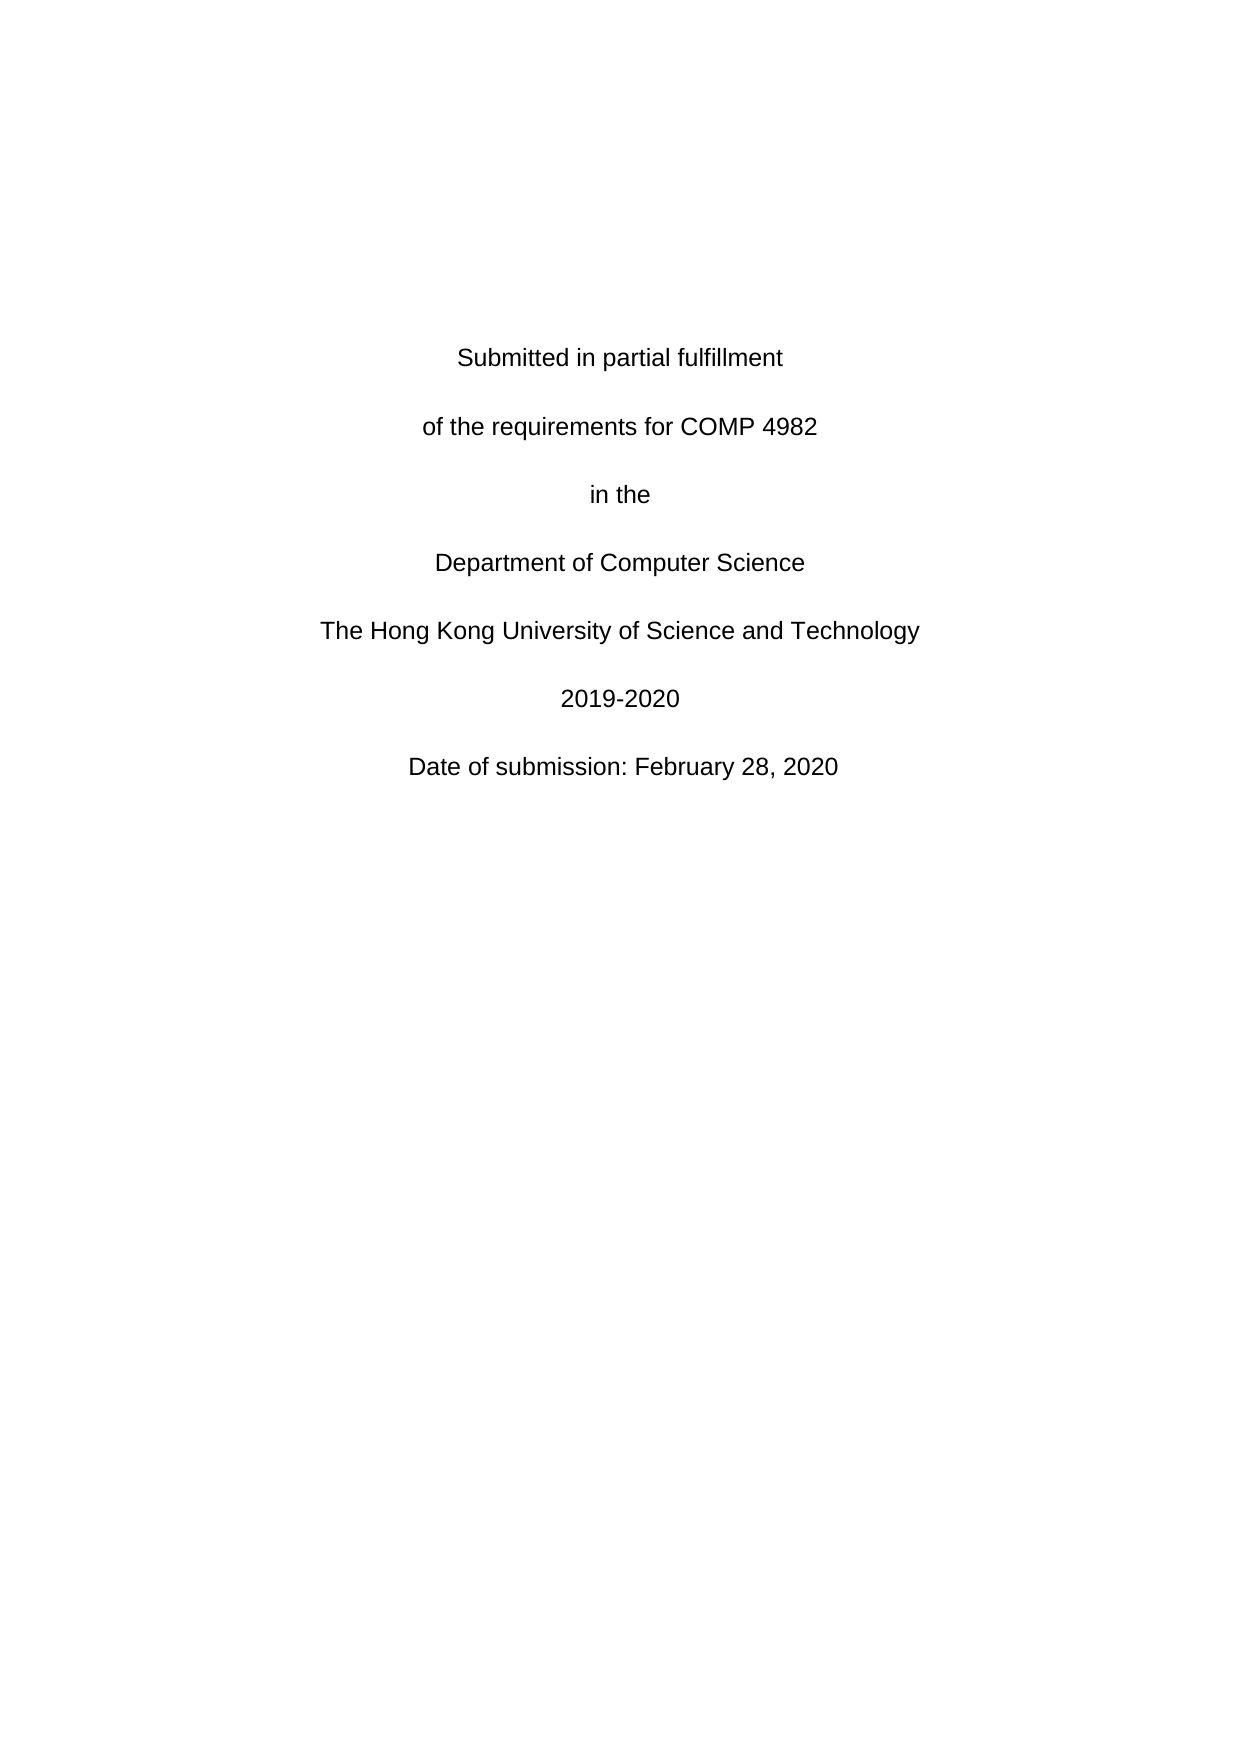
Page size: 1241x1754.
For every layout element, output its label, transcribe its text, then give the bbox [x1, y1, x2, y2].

text of the requirements for COMP 4982 [150, 412, 1090, 440]
text in the [150, 480, 1090, 508]
text 2019-2020 [150, 684, 1090, 713]
text Department of Computer Science [150, 548, 1090, 577]
text Date of submission: February 28, 2020 [150, 752, 1090, 781]
text Submitted in partial fulfillment [150, 343, 1090, 372]
text The Hong Kong University of Science and Technology [150, 616, 1090, 645]
